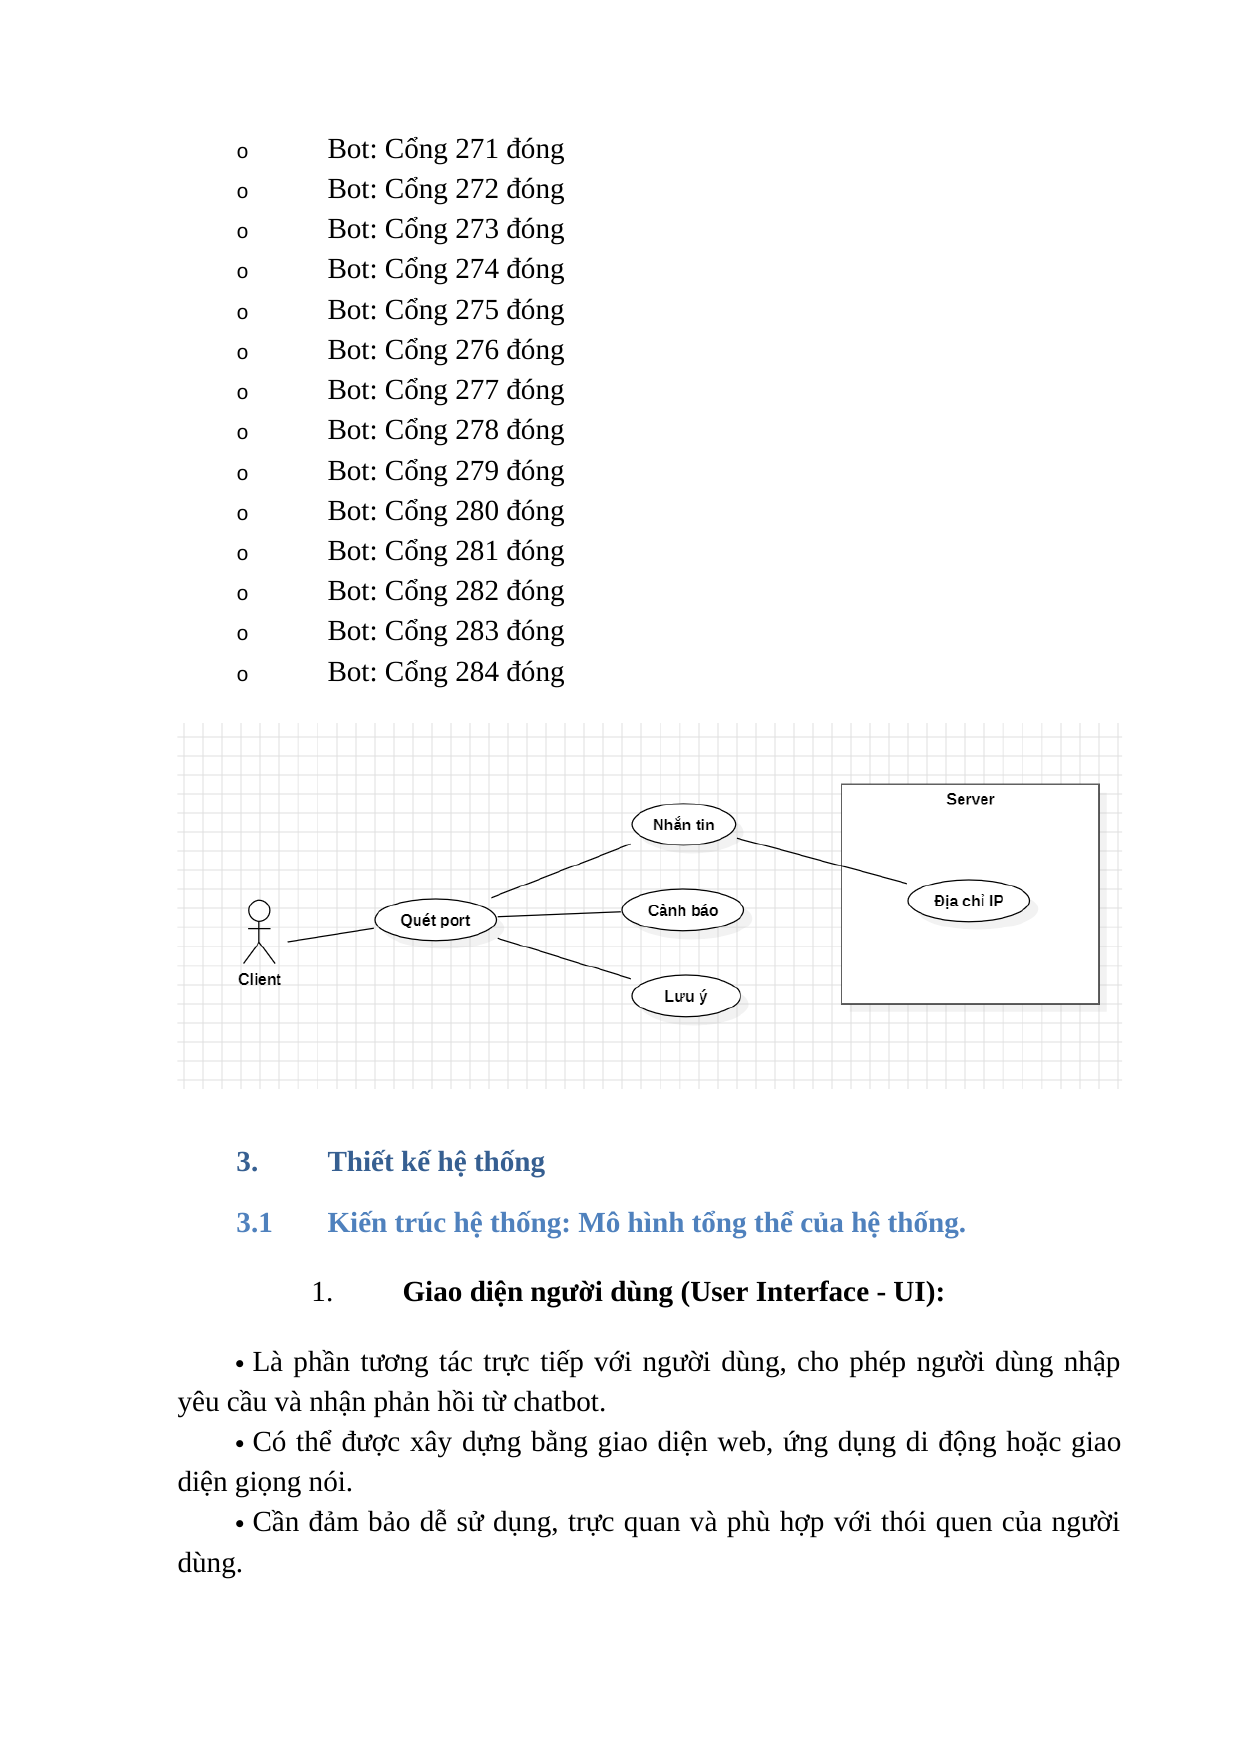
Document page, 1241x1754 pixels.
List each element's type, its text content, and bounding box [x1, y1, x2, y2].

list Là phần tương tác trực tiếp với người dùng, cho phép người dùng nhập yêu cầu và nhận phản hồi từ chatbot. [177, 1344, 1122, 1417]
subtitle Thiết kế hệ thống [177, 1144, 1122, 1177]
list Giao diện người dùng (User Interface - UI): [252, 1274, 1122, 1308]
list Cần đảm bảo dễ sử dụng, trực quan và phù hợp với thói quen của người dùng. [177, 1504, 1122, 1578]
list Bot: Cổng 272 đóng [177, 171, 1122, 205]
list Bot: Cổng 273 đóng [177, 211, 1122, 245]
list Bot: Cổng 281 đóng [177, 533, 1122, 567]
list Bot: Cổng 278 đóng [177, 412, 1122, 446]
list Có thể được xây dựng bằng giao diện web, ứng dụng di động hoặc giao diện giọng nói. [177, 1424, 1122, 1498]
list Bot: Cổng 275 đóng [177, 292, 1122, 325]
list Bot: Cổng 274 đóng [177, 252, 1122, 285]
list Bot: Cổng 280 đóng [177, 493, 1122, 526]
picture [177, 723, 1123, 1089]
list Bot: Cổng 282 đóng [177, 573, 1122, 607]
list Bot: Cổng 283 đóng [177, 613, 1122, 647]
list Bot: Cổng 284 đóng [177, 654, 1122, 687]
list Bot: Cổng 277 đóng [177, 372, 1122, 406]
subtitle Kiến trúc hệ thống: Mô hình tổng thể của hệ thống. [177, 1205, 1122, 1238]
list Bot: Cổng 276 đóng [177, 332, 1122, 366]
list Bot: Cổng 271 đóng [177, 131, 1122, 164]
list Bot: Cổng 279 đóng [177, 453, 1122, 486]
